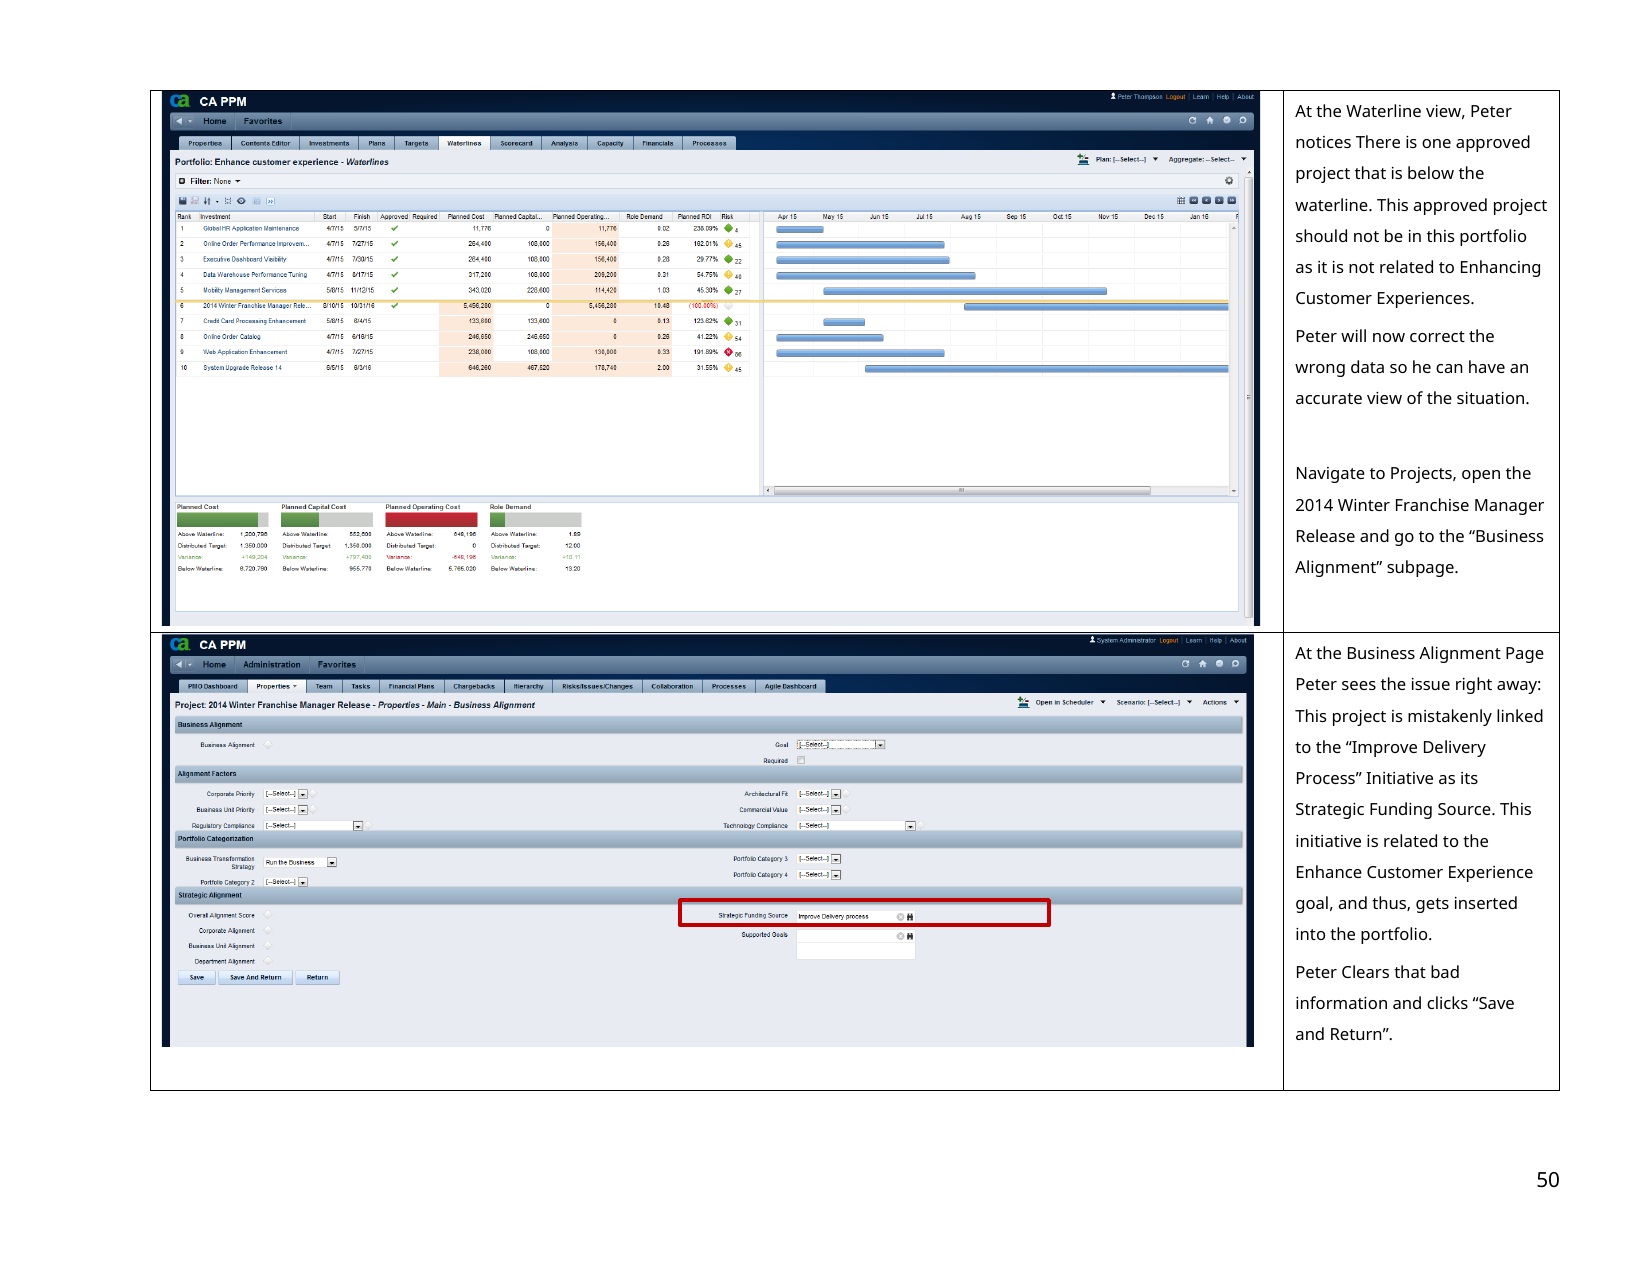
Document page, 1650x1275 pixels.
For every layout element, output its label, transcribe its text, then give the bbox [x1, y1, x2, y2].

table_cell At the Waterline view, Peter notices There is one approved project that is below the waterline. This approved project should not be in this portfolio as it is not related to Enhancing Customer Experiences. Peter will now correct the wrong data so he can have an accurate view of the situation. Navigate to Projects, open the 2014 Winter Franchise Manager Release and go to the “Business Alignment” subpage. [1284, 91, 1559, 632]
picture [161, 91, 1261, 626]
picture [161, 633, 1254, 1047]
table_cell [151, 91, 1283, 632]
table_cell At the Business Alignment Page Peter sees the issue right away: This project is mistakenly linked to the “Improve Delivery Process” Initiative as its Strategic Funding Source. This initiative is related to the Enhance Customer Experience goal, and thus, gets inserted into the portfolio. Peter Clears that bad information and clicks “Save and Return”. [1284, 633, 1559, 1089]
table_cell [151, 633, 1283, 1089]
